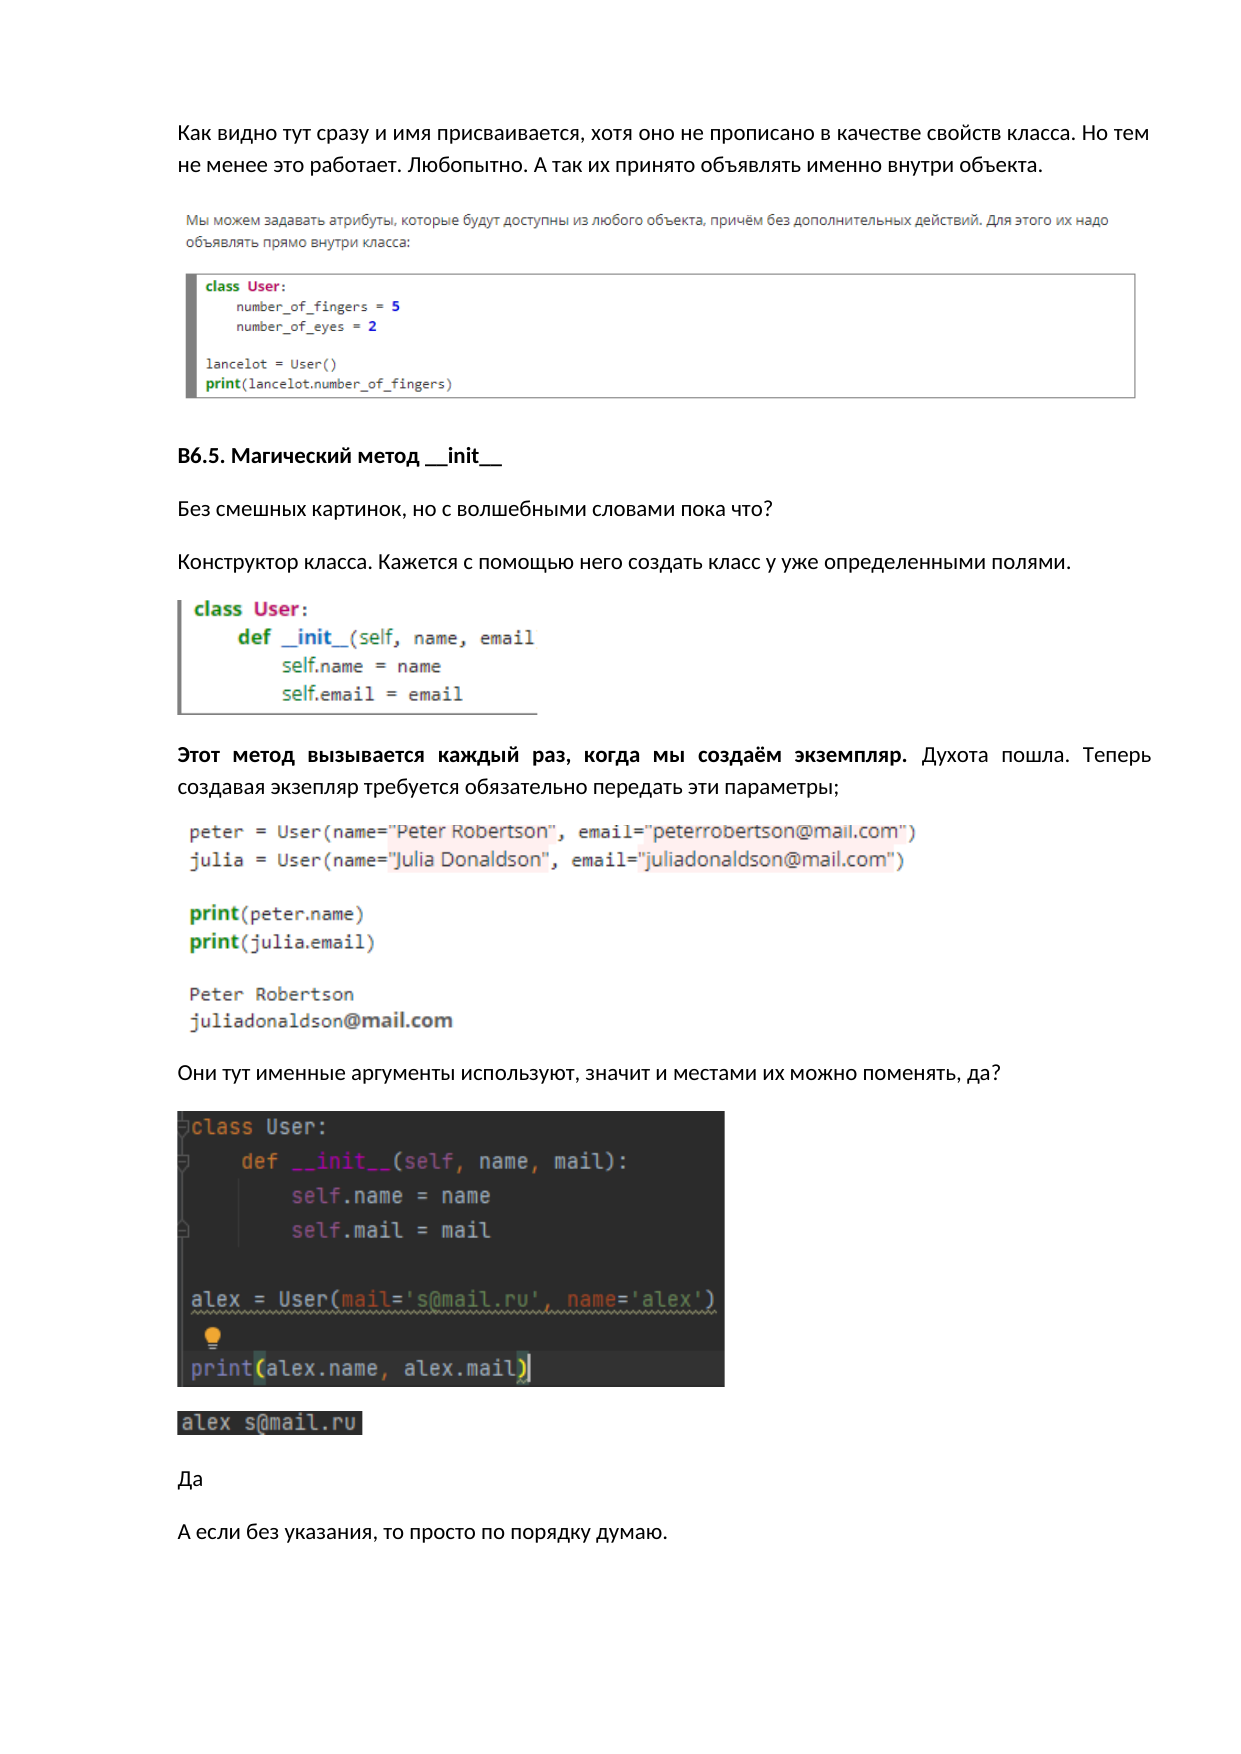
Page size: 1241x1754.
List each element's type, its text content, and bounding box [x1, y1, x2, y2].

picture [177, 1411, 363, 1435]
text Как видно тут сразу и имя присваивается, хотя оно не прописано в качестве свойств класса. Но тем не менее это работает. Любопытно. А так их принято объявлять именно внутри объекта. [177, 118, 1152, 178]
text B6.5. Магический метод __init__ [177, 441, 1152, 469]
text Этот метод вызывается каждый раз, когда мы создаём экземпляр. Духота пошла. Теперь создавая экзепляр требуется обязательно передать эти параметры; [177, 740, 1152, 800]
picture [177, 600, 538, 715]
text А если без указания, то просто по порядку думаю. [177, 1517, 1152, 1545]
text Да [177, 1464, 1152, 1492]
picture [177, 1111, 725, 1387]
picture [177, 203, 1152, 416]
text Без смешных картинок, но с волшебными словами пока что? [177, 494, 1152, 522]
text Конструктор класса. Кажется с помощью него создать класс у уже определенными полями. [177, 547, 1152, 575]
text Они тут именные аргументы используют, значит и местами их можно поменять, да? [177, 1058, 1152, 1086]
picture [177, 825, 955, 1034]
